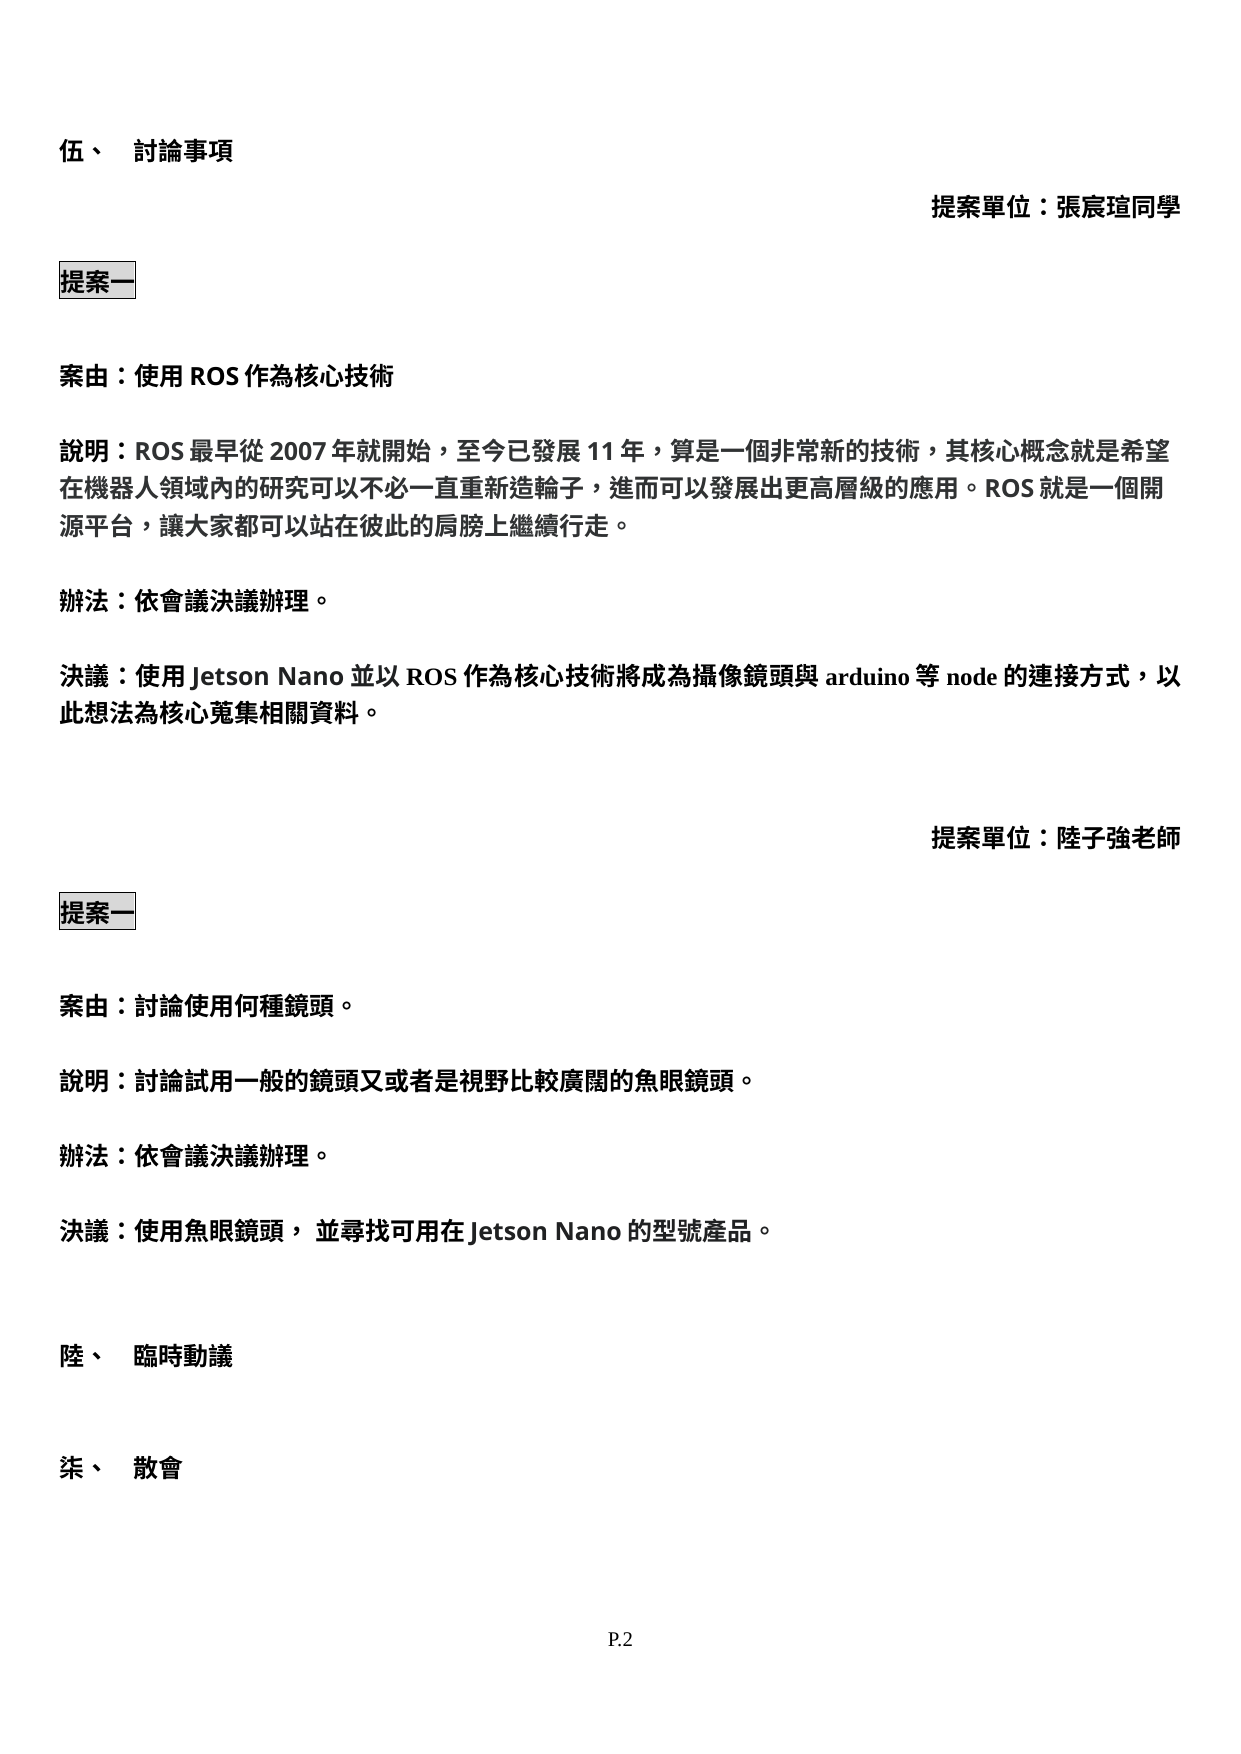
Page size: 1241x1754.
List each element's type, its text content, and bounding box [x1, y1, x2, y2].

list 討論事項 [59, 130, 1181, 168]
list 臨時動議 [59, 1336, 1181, 1373]
text 辦法：依會議決議辦理。 [59, 1136, 1181, 1174]
text 提案一 [59, 243, 1181, 318]
text 決議：使用魚眼鏡頭， 並尋找可用在Jetson Nano的型號產品。 [59, 1211, 1181, 1249]
text 案由：討論使用何種鏡頭。 [59, 986, 1181, 1061]
text 辦法：依會議決議辦理。 [59, 580, 1181, 618]
list 散會 [59, 1448, 1181, 1486]
text 案由：使用ROS作為核心技術 [59, 355, 1181, 430]
text 提案單位：陸子強老師 [59, 817, 1181, 855]
text 提案單位：張宸瑄同學 [59, 187, 1181, 224]
text 決議：使用Jetson Nano並以ROS作為核心技術將成為攝像鏡頭與arduino等node的連接方式，以此想法為核心蒐集相關資料。 [59, 655, 1181, 730]
text 提案一 [59, 874, 1181, 949]
text 說明：ROS最早從2007年就開始，至今已發展11年，算是一個非常新的技術，其核心概念就是希望在機器人領域內的研究可以不必一直重新造輪子，進而可以發展出更高層級的應用。ROS就是一個開源平台，讓大家都可以站在彼此的肩膀上繼續行走。 [59, 430, 1181, 543]
text 說明：討論試用一般的鏡頭又或者是視野比較廣闊的魚眼鏡頭。 [59, 1061, 1181, 1099]
